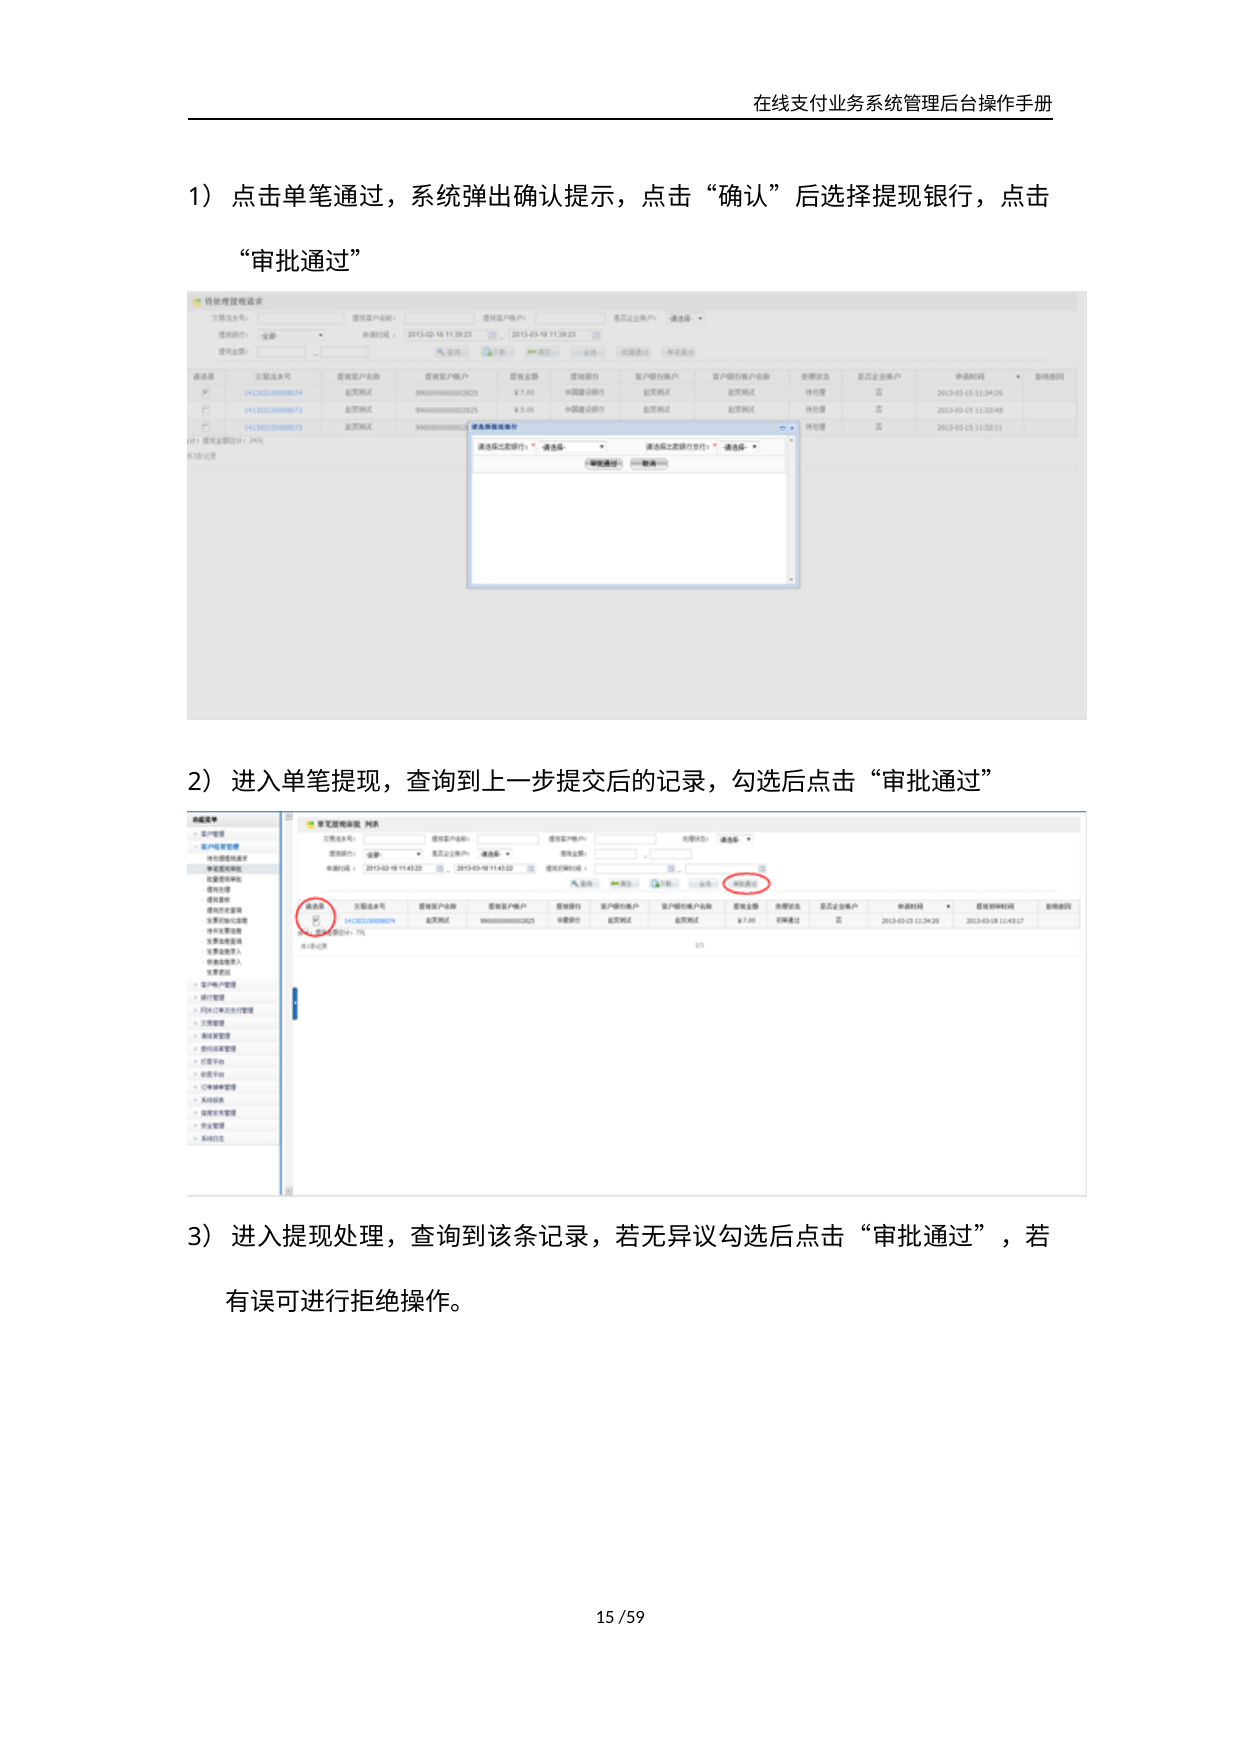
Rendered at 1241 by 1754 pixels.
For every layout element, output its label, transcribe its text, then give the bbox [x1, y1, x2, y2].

picture [187, 291, 1088, 721]
list 进入提现处理，查询到该条记录，若无异议勾选后点击“审批通过”，若有误可进行拒绝操作。 [187, 1202, 1053, 1332]
list 进入单笔提现，查询到上一步提交后的记录，勾选后点击“审批通过” [187, 747, 1053, 811]
list 点击单笔通过，系统弹出确认提示，点击“确认”后选择提现银行，点击“审批通过” [187, 162, 1053, 291]
picture [187, 811, 1088, 1198]
